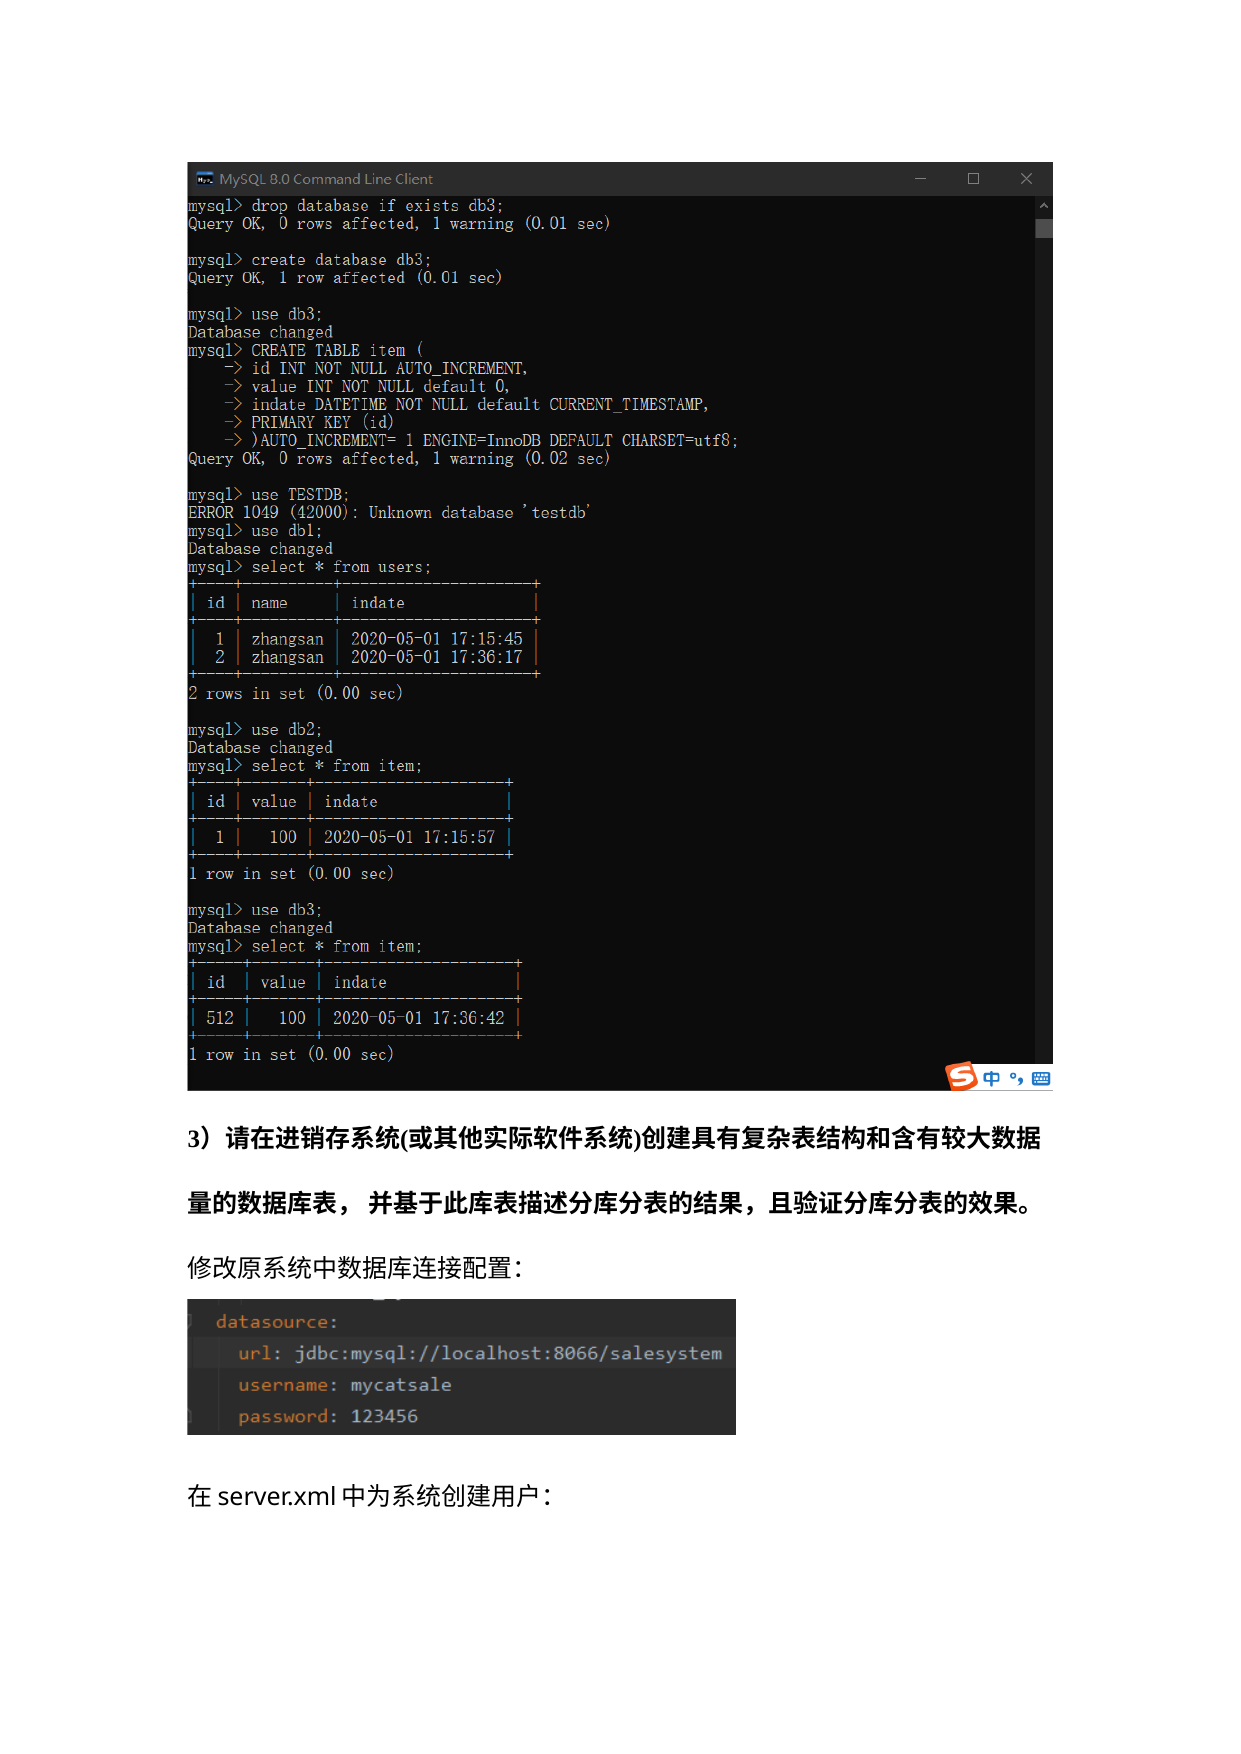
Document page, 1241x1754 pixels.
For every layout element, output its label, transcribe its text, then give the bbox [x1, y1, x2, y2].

picture [187, 1299, 736, 1435]
text 修改原系统中数据库连接配置： [187, 1234, 1053, 1299]
picture [187, 162, 1053, 1091]
text 3）请在进销存系统(或其他实际软件系统)创建具有复杂表结构和含有较大数据量的数据库表， 并基于此库表描述分库分表的结果，且验证分库分表的效果。 [187, 1104, 1053, 1234]
text 在server.xml中为系统创建用户： [187, 1462, 1053, 1527]
